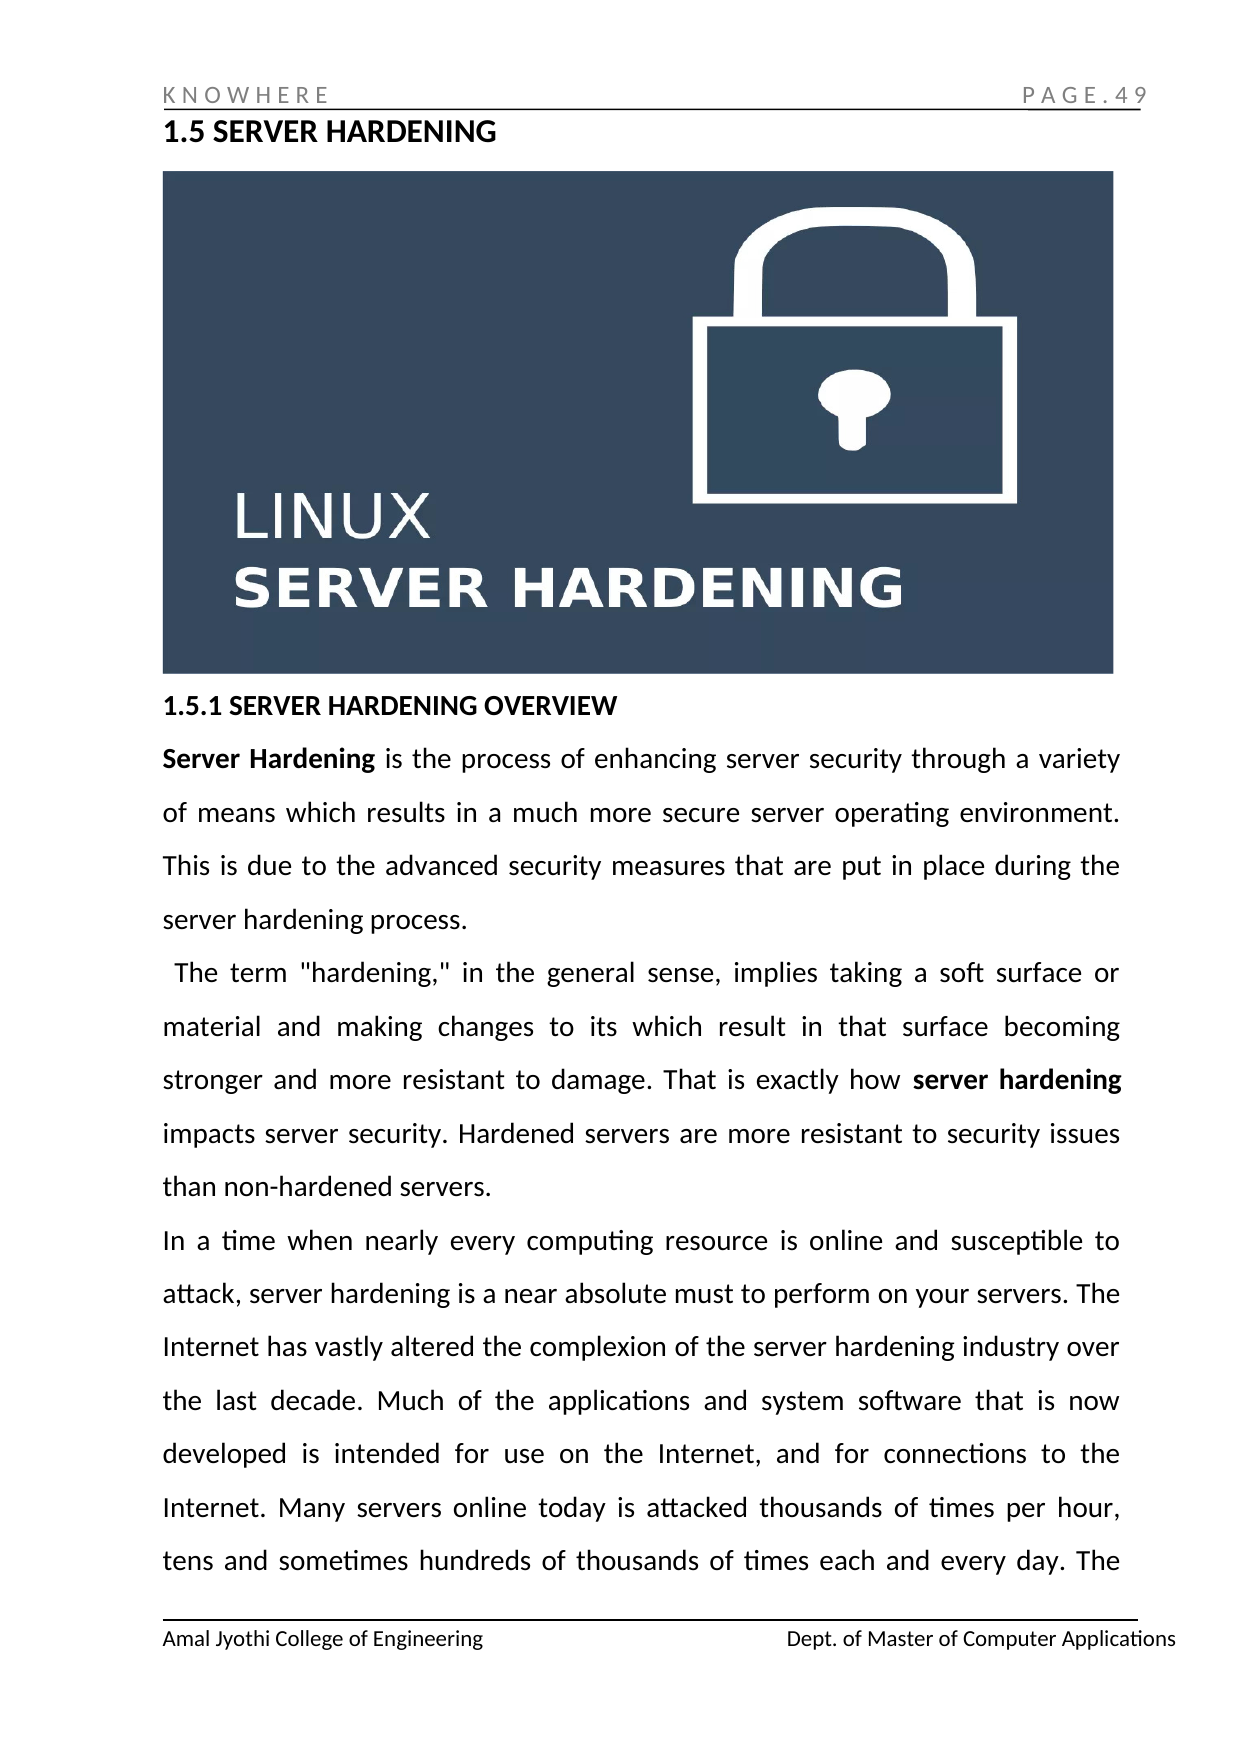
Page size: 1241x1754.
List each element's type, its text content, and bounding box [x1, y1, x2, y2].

picture [162, 171, 1114, 674]
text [162, 1222, 1122, 1578]
text 1.5.1 SERVER HARDENING OVERVIEW [162, 687, 1122, 723]
text 1.5 SERVER HARDENING [162, 110, 1122, 151]
text Server Hardening is the process of enhancing server security through a variety of means which results in a much more secure server operating environment. This is due to the advanced security measures that are put in place during the server hardening process. [162, 741, 1122, 937]
text The term "hardening," in the general sense, implies taking a soft surface or material and making changes to its which result in that surface becoming stronger and more resistant to damage. That is exactly how server hardening impacts server security. Hardened servers are more resistant to security issues than non-hardened servers. [162, 954, 1122, 1204]
